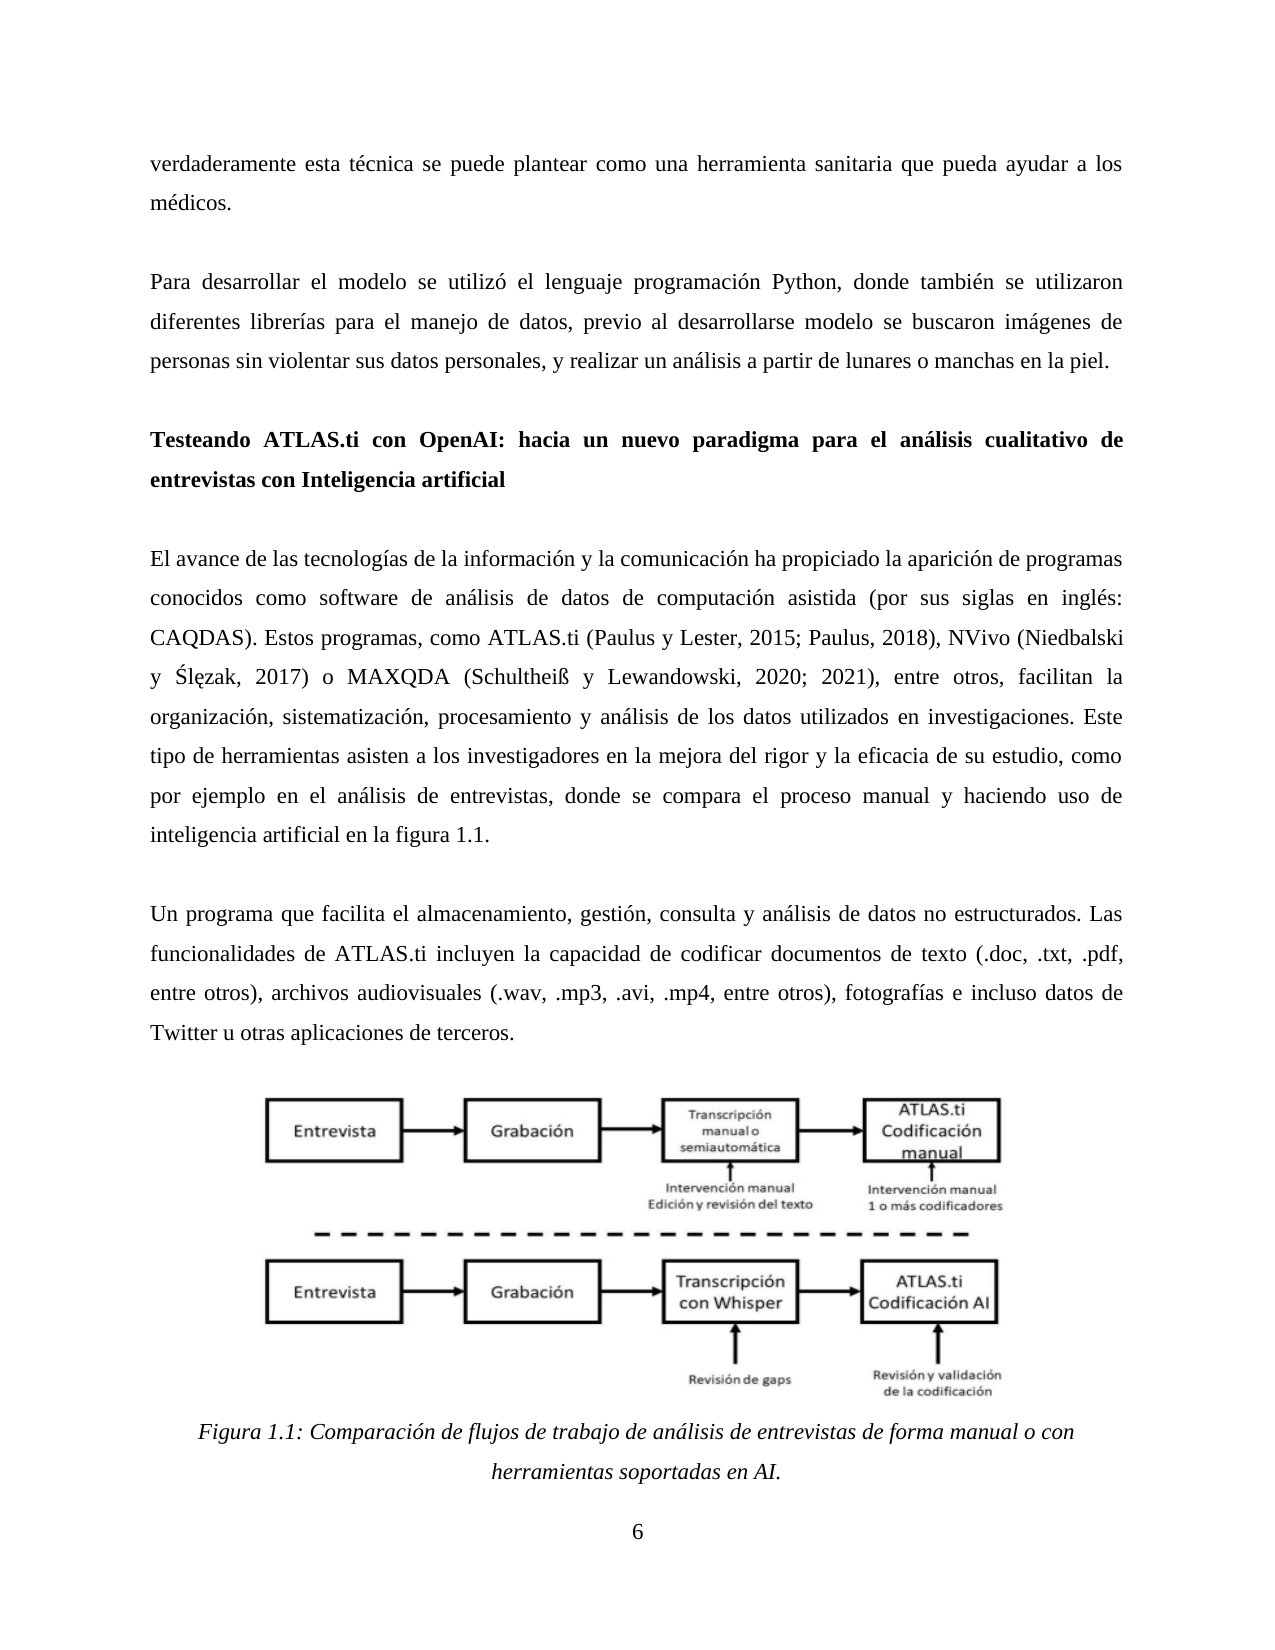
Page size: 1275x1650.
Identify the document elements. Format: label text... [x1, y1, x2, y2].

text Figura 1.1: Comparación de flujos de trabajo de análisis de entrevistas de forma manual o con herramientas soportadas en AI. [150, 1418, 1125, 1484]
picture [260, 1097, 1015, 1406]
text Para desarrollar el modelo se utilizó el lenguaje programación Python, donde también se utilizaron diferentes librerías para el manejo de datos, previo al desarrollarse modelo se buscaron imágenes de personas sin violentar sus datos personales, y realizar un análisis a partir de lunares o manchas en la piel. [150, 268, 1125, 374]
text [150, 150, 1125, 216]
text Un programa que facilita el almacenamiento, gestión, consulta y análisis de datos no estructurados. Las funcionalidades de ATLAS.ti incluyen la capacidad de codificar documentos de texto (.doc, .txt, .pdf, entre otros), archivos audiovisuales (.wav, .mp3, .avi, .mp4, entre otros), fotografías e incluso datos de Twitter u otras aplicaciones de terceros. [150, 900, 1125, 1045]
text El avance de las tecnologías de la información y la comunicación ha propiciado la aparición de programas conocidos como software de análisis de datos de computación asistida (por sus siglas en inglés: CAQDAS). Estos programas, como ATLAS.ti (Paulus y Lester, 2015; Paulus, 2018), NVivo (Niedbalski y Ślęzak, 2017) o MAXQDA (Schultheiß y Lewandowski, 2020; 2021), entre otros, facilitan la organización, sistematización, procesamiento y análisis de los datos utilizados en investigaciones. Este tipo de herramientas asisten a los investigadores en la mejora del rigor y la eficacia de su estudio, como por ejemplo en el análisis de entrevistas, donde se compara el proceso manual y haciendo uso de inteligencia artificial en la figura 1.1. [150, 545, 1125, 847]
text Testeando ATLAS.ti con OpenAI: hacia un nuevo paradigma para el análisis cualitativo de entrevistas con Inteligencia artificial [150, 426, 1125, 492]
